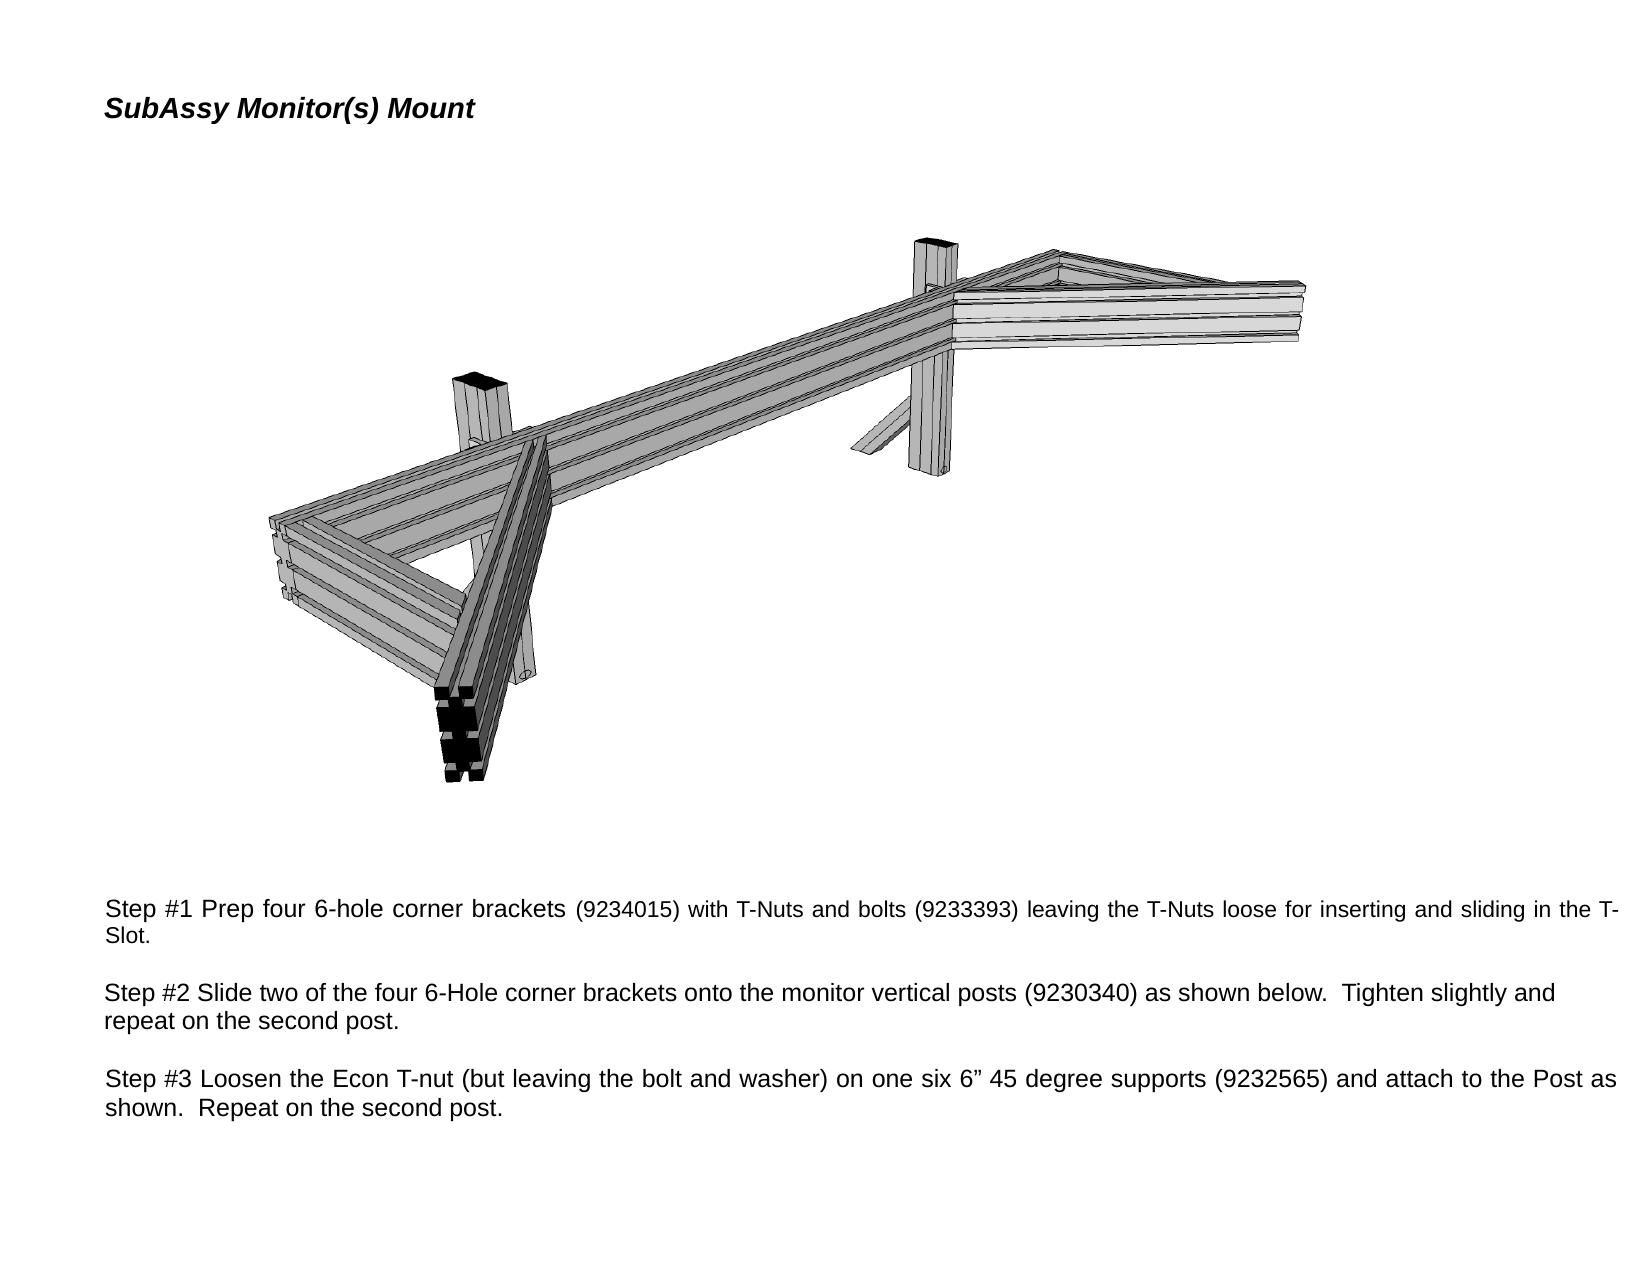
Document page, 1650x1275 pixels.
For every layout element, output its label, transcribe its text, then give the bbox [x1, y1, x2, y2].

text Step #2 Slide two of the four 6-Hole corner brackets onto the monitor vertical posts (9230340) as shown below. Tighten slightly and repeat on the second post. [104, 977, 1620, 1035]
subtitle SubAssy Monitor(s) Mount [30, 91, 1620, 125]
text Step #1 Prep four 6-hole corner brackets (9234015) with T-Nuts and bolts (9233393) leaving the T-Nuts loose for inserting and sliding in the T-Slot. [105, 894, 1620, 949]
text Step #3 Loosen the Econ T-nut (but leaving the bolt and washer) on one six 6” 45 degree supports (9232565) and attach to the Post as shown. Repeat on the second post. [105, 1064, 1620, 1121]
picture [30, 130, 1620, 894]
